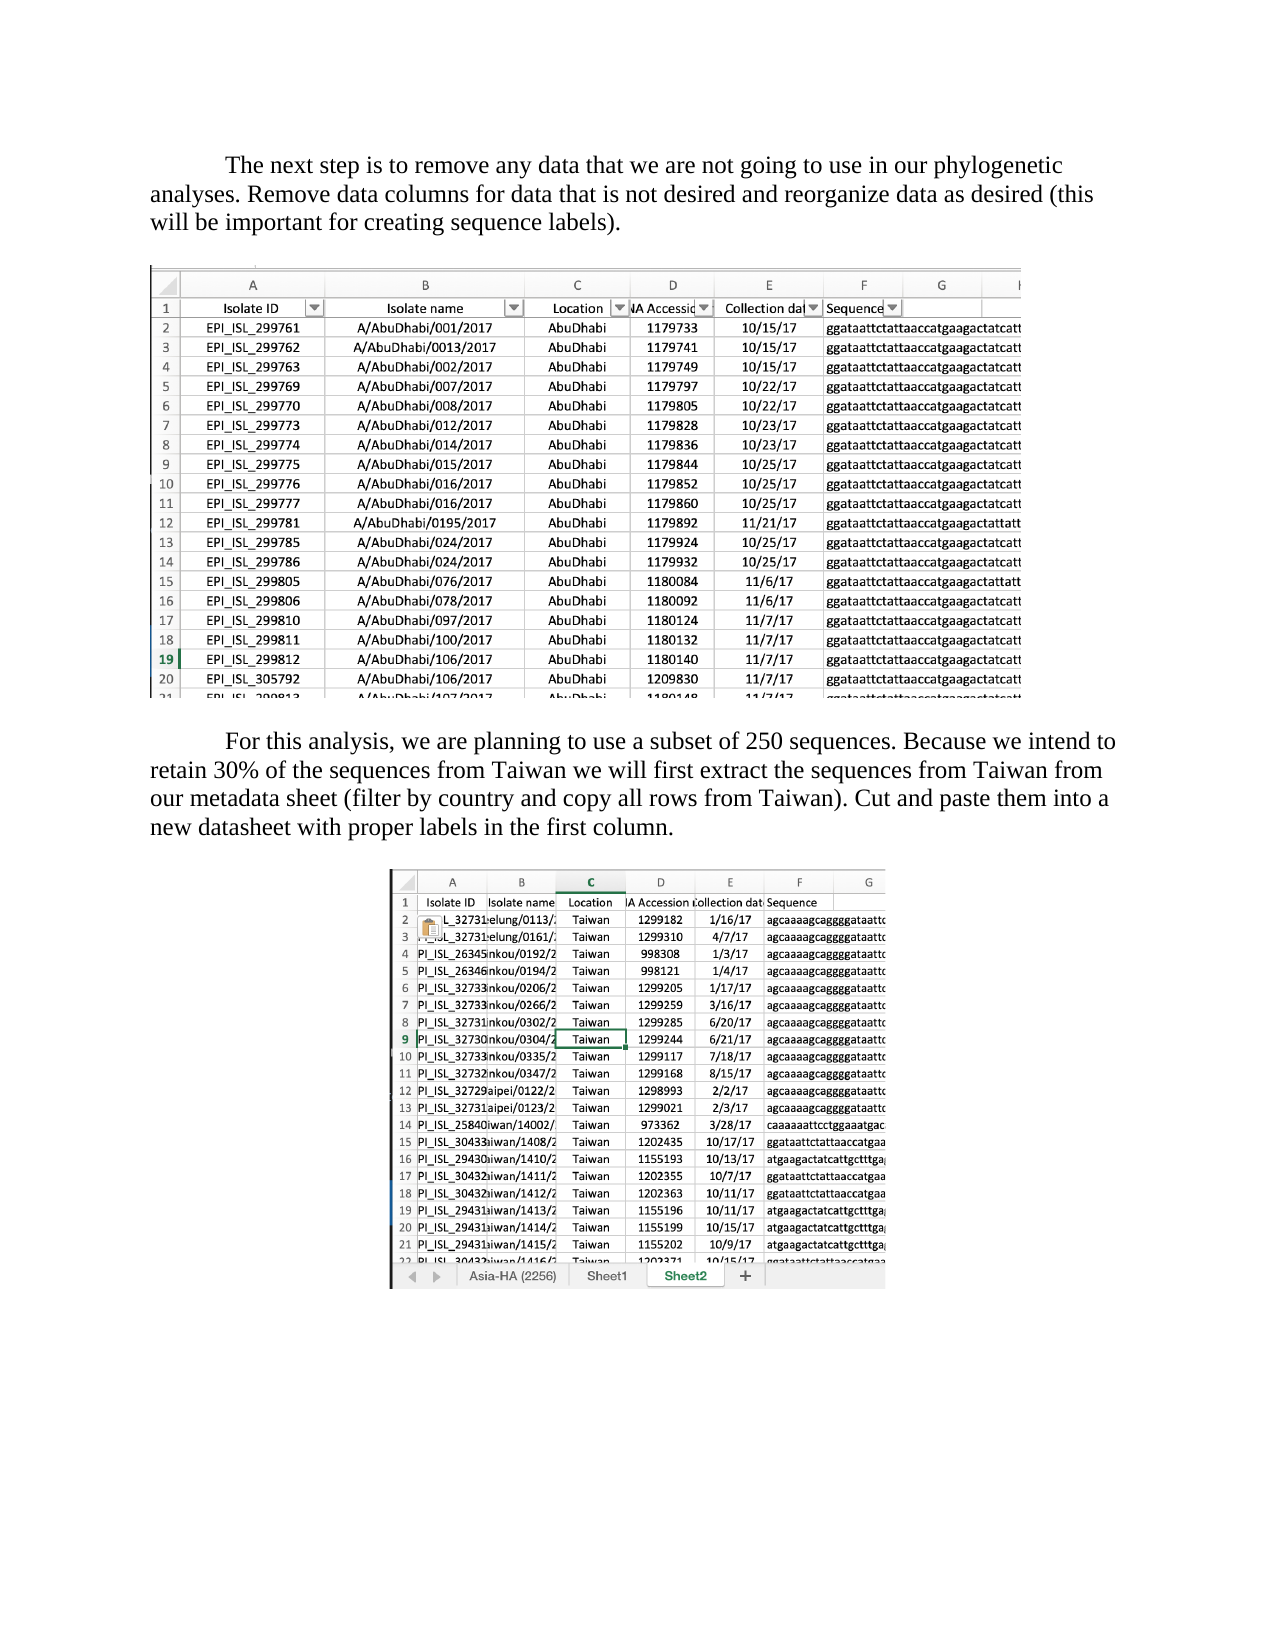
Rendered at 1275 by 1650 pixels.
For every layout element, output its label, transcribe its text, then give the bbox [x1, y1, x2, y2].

text For this analysis, we are planning to use a subset of 250 sequences. Because we intend to retain 30% of the sequences from Taiwan we will first extract the sequences from Taiwan from our metadata sheet (filter by country and copy all rows from Taiwan). Cut and paste them into a new datasheet with proper labels in the first column. [150, 726, 1125, 841]
picture [150, 265, 1021, 698]
picture [389, 869, 886, 1289]
text The next step is to remove any data that we are not going to use in our phylogenetic analyses. Remove data columns for data that is not desired and reorganize data as desired (this will be important for creating sequence labels). [150, 150, 1125, 236]
